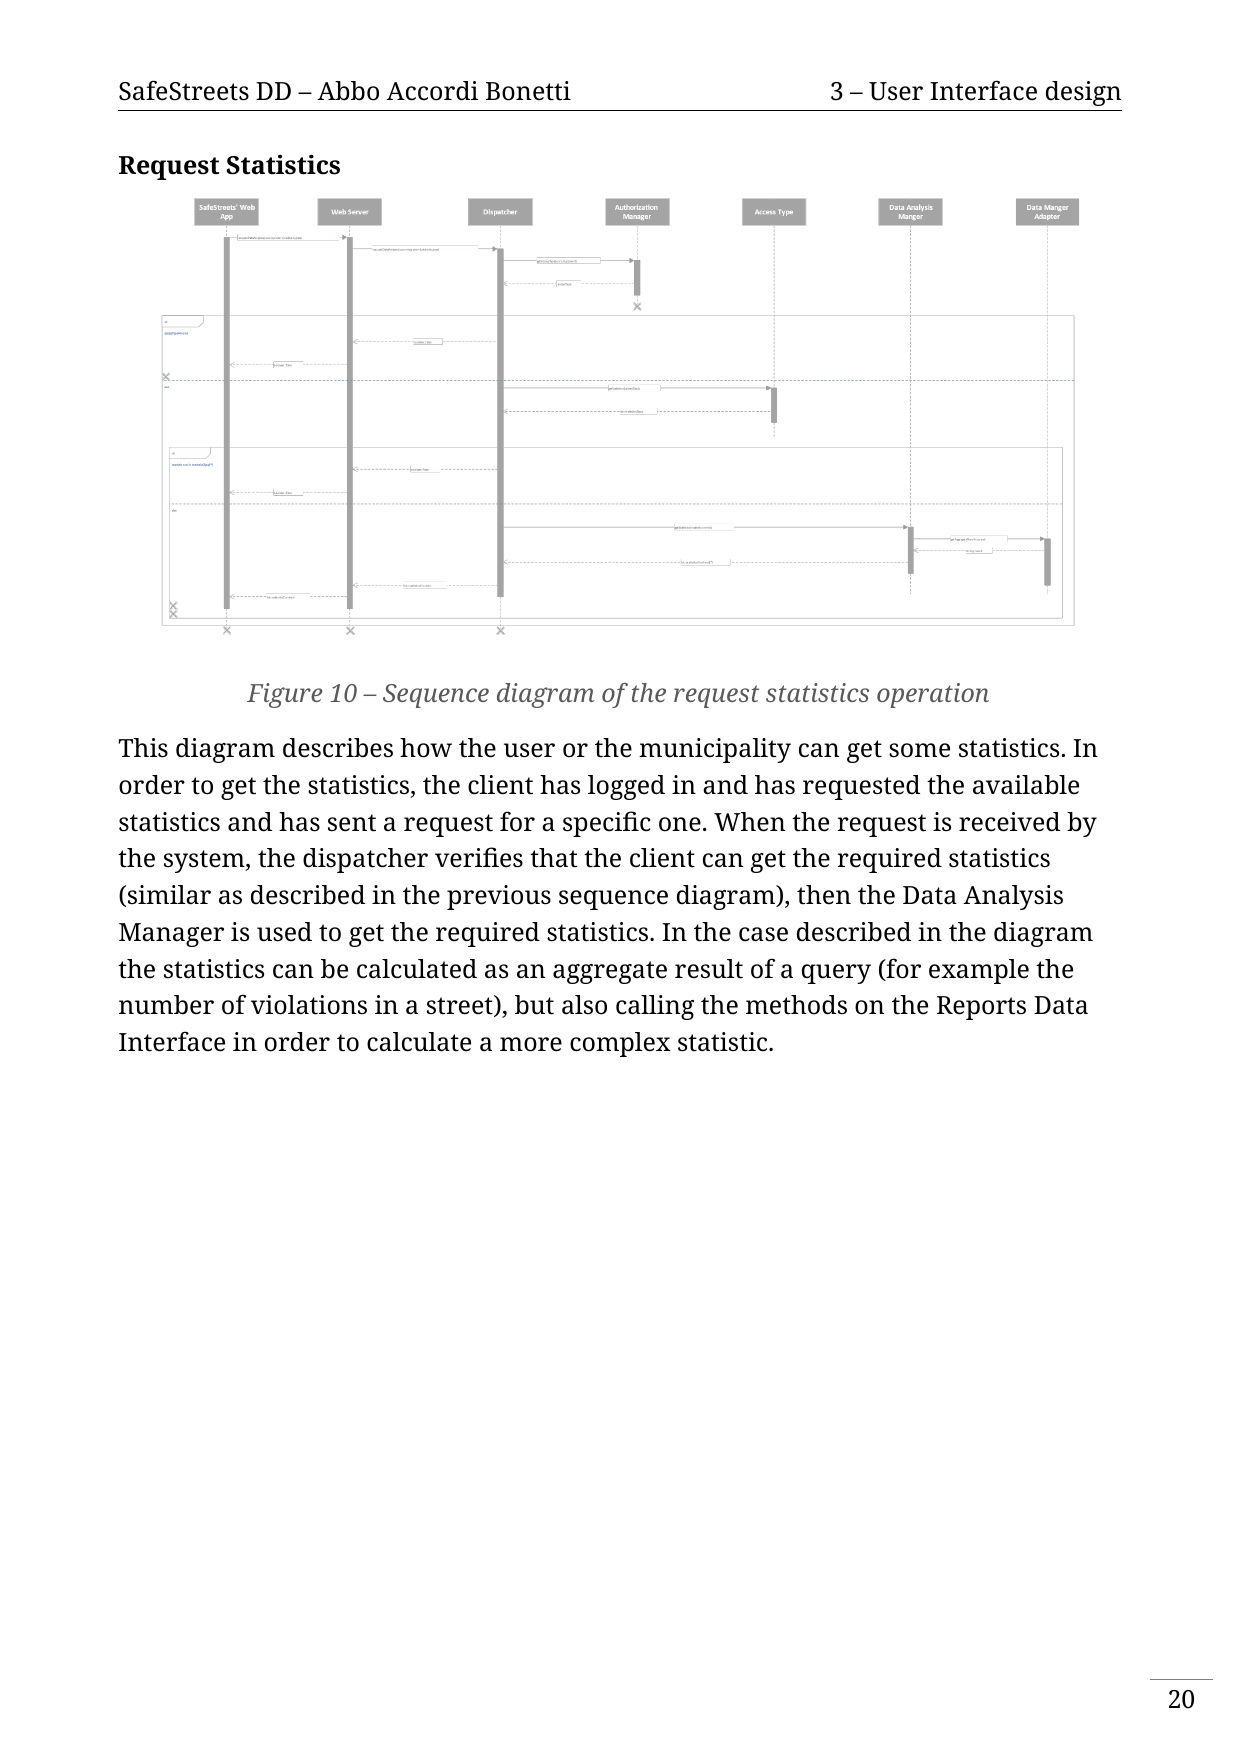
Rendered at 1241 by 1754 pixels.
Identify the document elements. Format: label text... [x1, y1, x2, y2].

subtitle Request Statistics [118, 148, 1122, 182]
picture [150, 184, 1091, 657]
text This diagram describes how the user or the municipality can get some statistics. In order to get the statistics, the client has logged in and has requested the available statistics and has sent a request for a specific one. When the request is received by the system, the dispatcher verifies that the client can get the required statistics (similar as described in the previous sequence diagram), then the Data Analysis Manager is used to get the required statistics. In the case described in the diagram the statistics can be calculated as an aggregate result of a query (for example the number of violations in a street), but also calling the methods on the Reports Data Interface in order to calculate a more complex statistic. [118, 731, 1122, 1059]
text Figure 10 – Sequence diagram of the request statistics operation [118, 676, 1122, 710]
